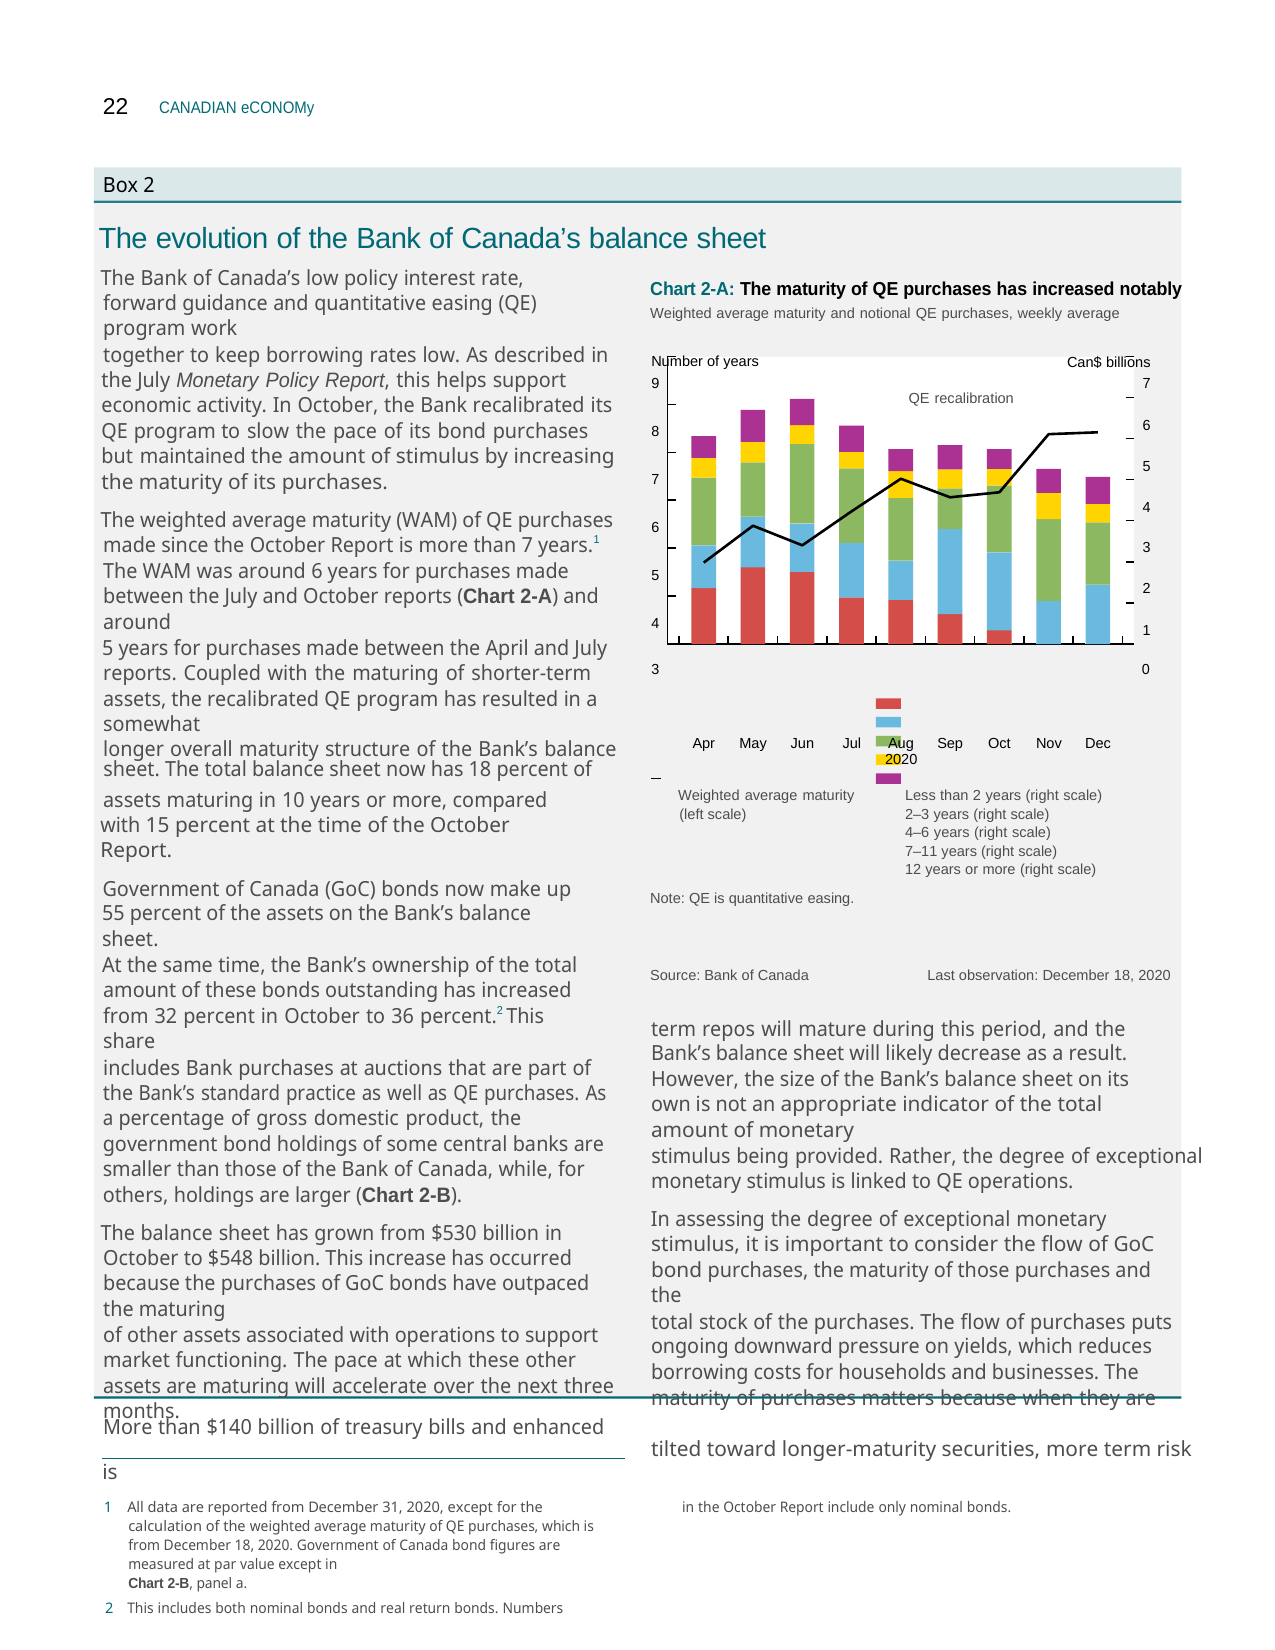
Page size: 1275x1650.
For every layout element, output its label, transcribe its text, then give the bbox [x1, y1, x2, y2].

text 4 [651, 614, 763, 631]
text Can$ billions [1034, 353, 1150, 370]
text The Bank of Canada’s low policy interest rate, forward guidance and quantitative easing (QE) program work [100, 265, 586, 342]
text Source: Bank of Canada Last observation: December 18, 2020 [650, 966, 1204, 983]
text assets maturing in 10 years or more, compared with 15 percent at the time of the October Report. [100, 787, 578, 864]
text Less than 2 years (right scale) 2–3 years (right scale) [905, 787, 1104, 822]
text tilted toward longer-maturity securities, more term risk is [102, 1437, 1204, 1484]
text together to keep borrowing rates low. As described in the July Monetary Policy Report, this helps support economic activity. In October, the Bank recalibrated its QE program to slow the pace of its bond purchases but maintained the amount of stimulus by increasing the maturity of its purchases. [101, 342, 617, 496]
text 5 years for purchases made between the April and July reports. Coupled with the maturing of shorter-term assets, the recalibrated QE program has resulted in a somewhat [102, 635, 626, 738]
text Weighted average maturity (left scale) [678, 787, 856, 822]
text QE recalibration [908, 389, 1020, 406]
text 0 [1142, 662, 1204, 677]
text sheet. The total balance sheet now has 18 percent of [103, 761, 673, 780]
text Government of Canada (GoC) bonds now make up 55 percent of the assets on the Bank’s balance sheet. [102, 876, 574, 952]
text 2 [1034, 580, 1150, 597]
text 4 [1034, 498, 1150, 515]
text Box 2 [103, 170, 1204, 199]
text longer overall maturity structure of the Bank’s balance [103, 738, 673, 761]
text Number of years 9 [651, 353, 759, 392]
text of other assets associated with operations to support market functioning. The pace at which these other assets are maturing will accelerate over the next three months. [103, 1322, 617, 1425]
text 12 years or more (right scale) [905, 861, 1204, 878]
text term repos will mature during this period, and the Bank’s balance sheet will likely decrease as a result. However, the size of the Bank’s balance sheet on its own is not an appropriate indicator of the total amount of monetary [651, 1016, 1160, 1143]
text stimulus being provided. Rather, the degree of exceptional monetary stimulus is linked to QE operations. [651, 1143, 1204, 1195]
list This includes both nominal bonds and real return bonds. Numbers in the October Report include only nominal bonds. [105, 1599, 578, 1618]
text total stock of the purchases. The ﬂow of purchases puts ongoing downward pressure on yields, which reduces borrowing costs for households and businesses. The maturity of purchases matters because when they are [651, 1309, 1181, 1411]
text 1 [1034, 621, 1150, 638]
subtitle The evolution of the Bank of Canada’s balance sheet [98, 221, 1204, 254]
text 5 [651, 567, 763, 583]
text Chart 2-A: The maturity of QE purchases has increased notably [650, 278, 1204, 300]
text Weighted average maturity and notional QE purchases, weekly average [650, 305, 1204, 322]
text Apr May Jun Jul Aug Sep Oct Nov Dec [677, 738, 1126, 751]
text 7 [1034, 375, 1150, 392]
text 8 [651, 423, 763, 440]
list This includes both nominal bonds and real return bonds. Numbers in the October Report include only nominal bonds. [659, 1498, 1163, 1516]
text In assessing the degree of exceptional monetary stimulus, it is important to consider the ﬂow of GoC bond purchases, the maturity of those purchases and the [651, 1206, 1162, 1309]
text Chart 2-B, panel a. [128, 1573, 618, 1592]
list All data are reported from December 31, 2020, except for the calculation of the weighted average maturity of QE purchases, which is from December 18, 2020. Government of Canada bond figures are measured at par value except in [103, 1498, 618, 1573]
text 5 [1034, 457, 1150, 474]
text 7 [651, 471, 763, 488]
text The balance sheet has grown from $530 billion in October to $548 billion. This increase has occurred because the purchases of GoC bonds have outpaced the maturing [100, 1220, 617, 1322]
text 2020 [677, 751, 1125, 768]
text The weighted average maturity (WAM) of QE purchases made since the October Report is more than 7 years.1 The WAM was around 6 years for purchases made between the July and October reports (Chart 2-A) and around [100, 507, 618, 635]
text 6 [651, 519, 763, 536]
text 6 [1034, 416, 1150, 433]
text 3 [1034, 539, 1150, 556]
text 3 [651, 662, 763, 677]
text includes Bank purchases at auctions that are part of the Bank’s standard practice as well as QE purchases. As a percentage of gross domestic product, the government bond holdings of some central banks are smaller than those of the Bank of Canada, while, for others, holdings are larger (Chart 2-B). [103, 1055, 617, 1208]
text At the same time, the Bank’s ownership of the total amount of these bonds outstanding has increased from 32 percent in October to 36 percent.2 This share [102, 952, 580, 1055]
text 4–6 years (right scale) 7–11 years (right scale) [905, 824, 1058, 859]
